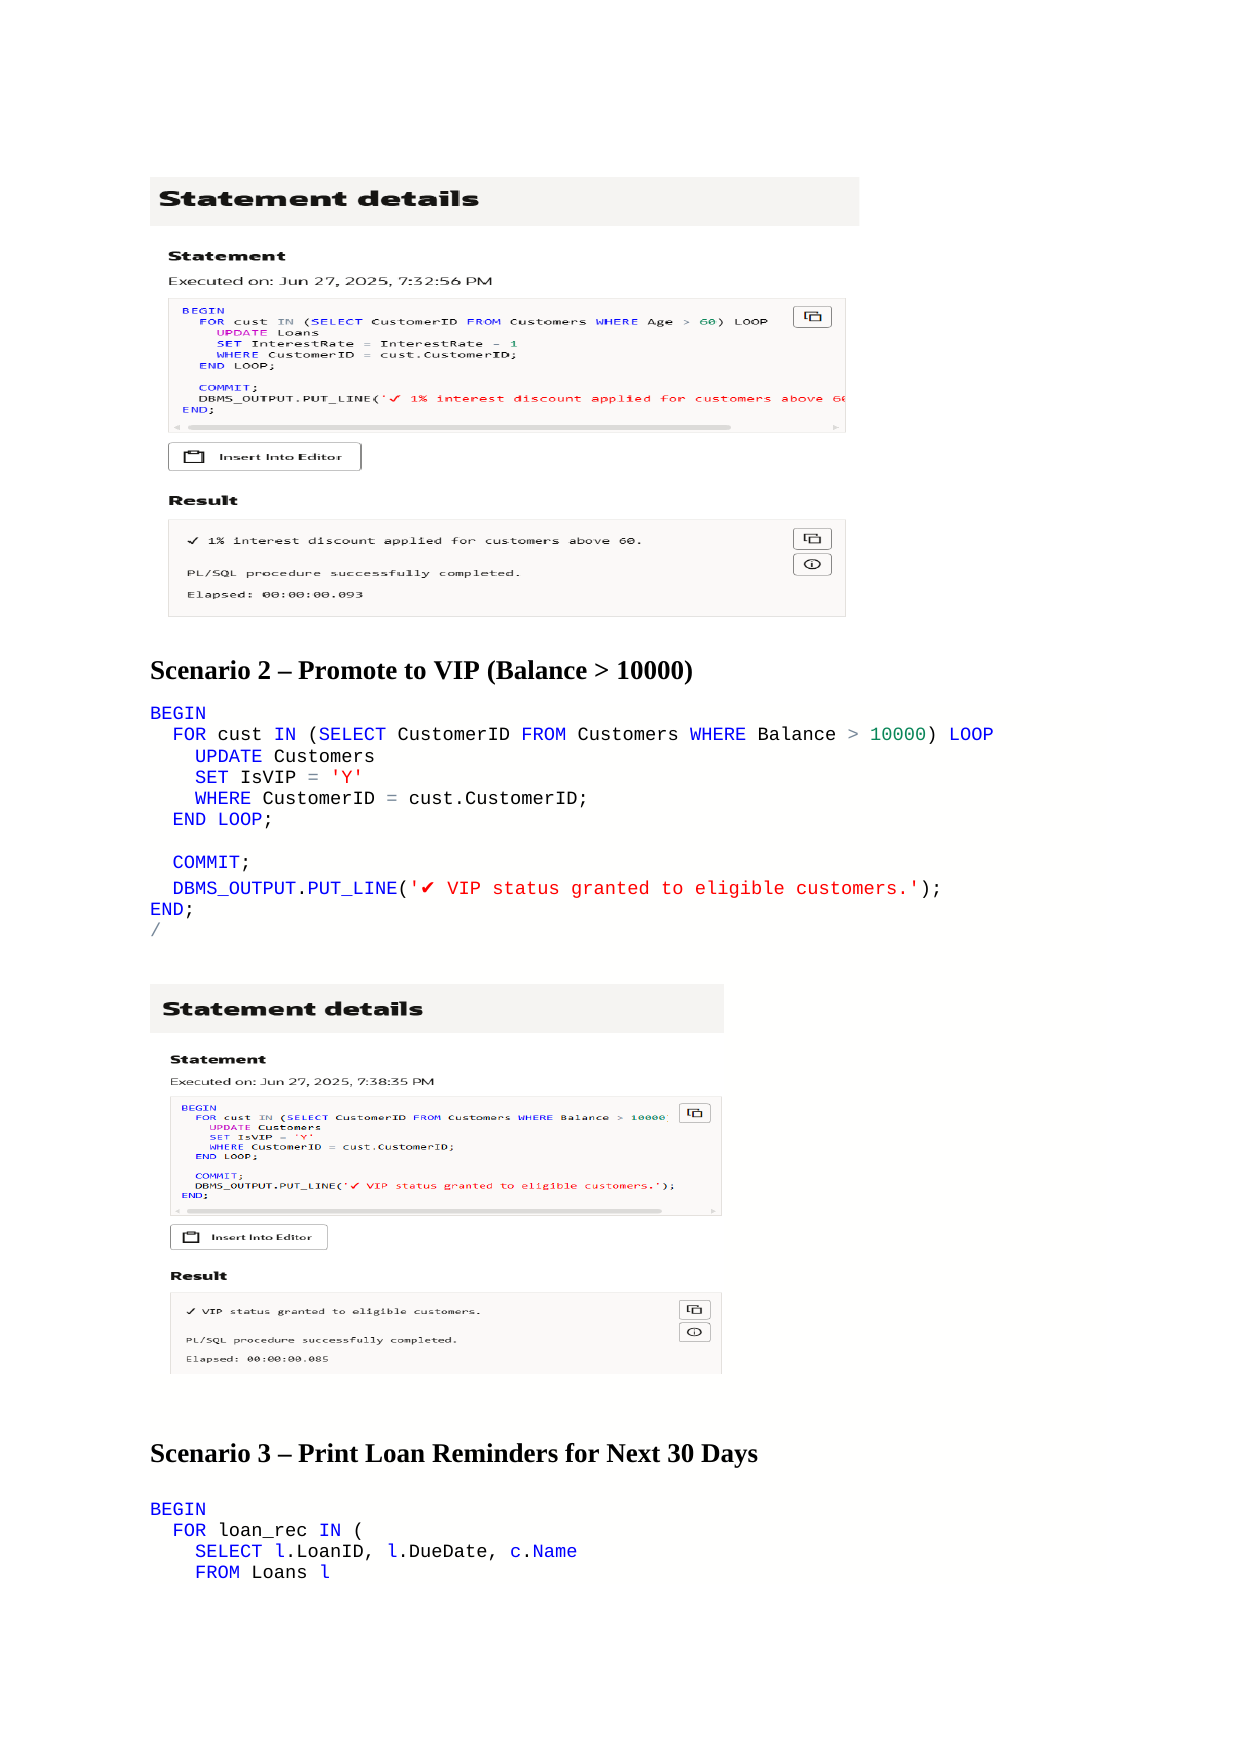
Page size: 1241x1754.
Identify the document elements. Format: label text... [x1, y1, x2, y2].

text Scenario 2 – Promote to VIP (Balance > 10000) [150, 654, 1107, 685]
text FROM Loans l [150, 1563, 1107, 1584]
text FOR loan_rec IN ( [150, 1521, 1107, 1542]
text END; [150, 900, 1107, 921]
text WHERE CustomerID = cust.CustomerID; [150, 789, 1107, 810]
text END LOOP; [150, 810, 1107, 831]
text / [150, 921, 1107, 942]
text SELECT l.LoanID, l.DueDate, c.Name [150, 1542, 1107, 1563]
text BEGIN [150, 1499, 1107, 1521]
text DBMS_OUTPUT.PUT_LINE('✔ VIP status granted to eligible customers.'); [150, 874, 1107, 900]
picture [150, 177, 860, 635]
text SET IsVIP = 'Y' [150, 768, 1107, 789]
text COMMIT; [150, 853, 1107, 874]
text BEGIN [150, 704, 1107, 725]
text Scenario 3 – Print Loan Reminders for Next 30 Days [150, 1437, 1107, 1468]
text UPDATE Customers [150, 746, 1107, 768]
picture [150, 984, 724, 1374]
text FOR cust IN (SELECT CustomerID FROM Customers WHERE Balance > 10000) LOOP [150, 725, 1107, 746]
